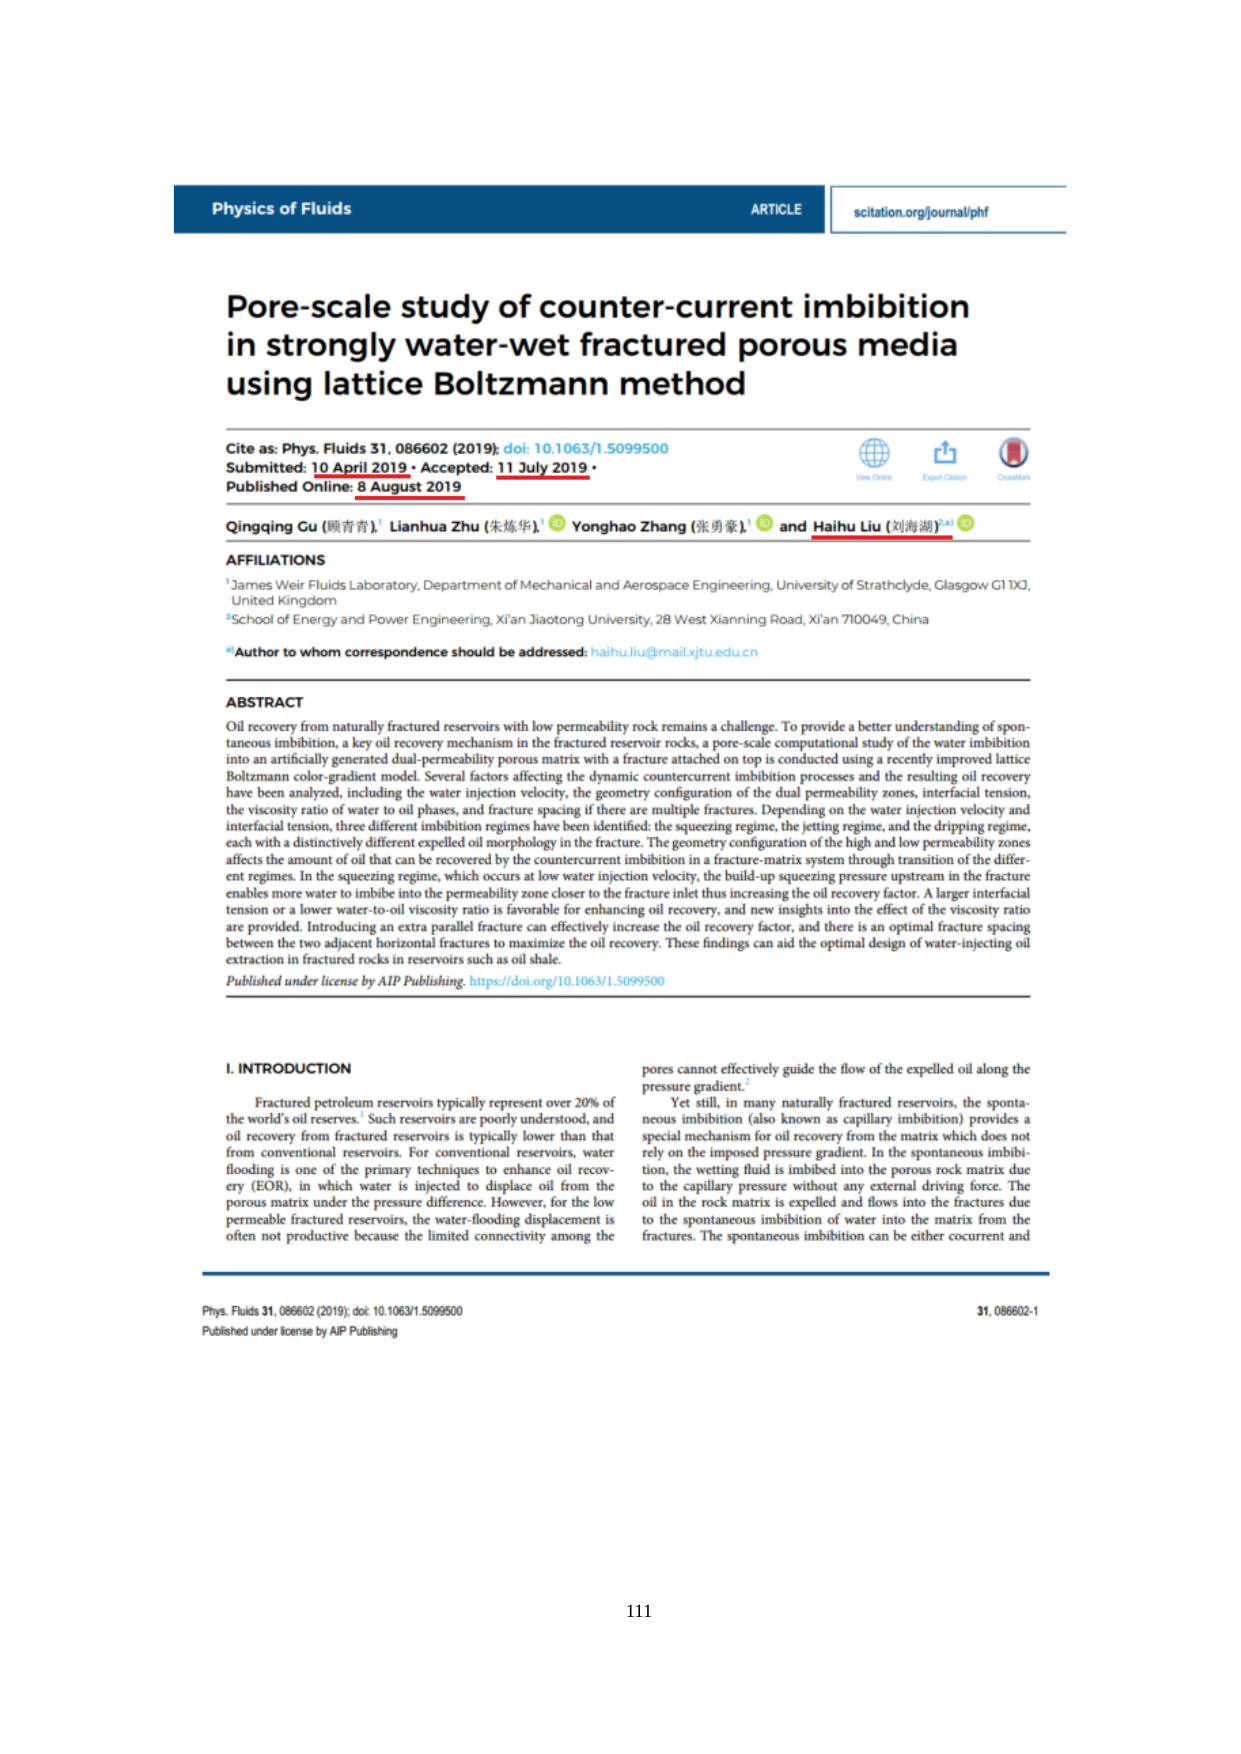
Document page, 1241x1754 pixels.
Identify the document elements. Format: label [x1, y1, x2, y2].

picture [173, 170, 1067, 1355]
